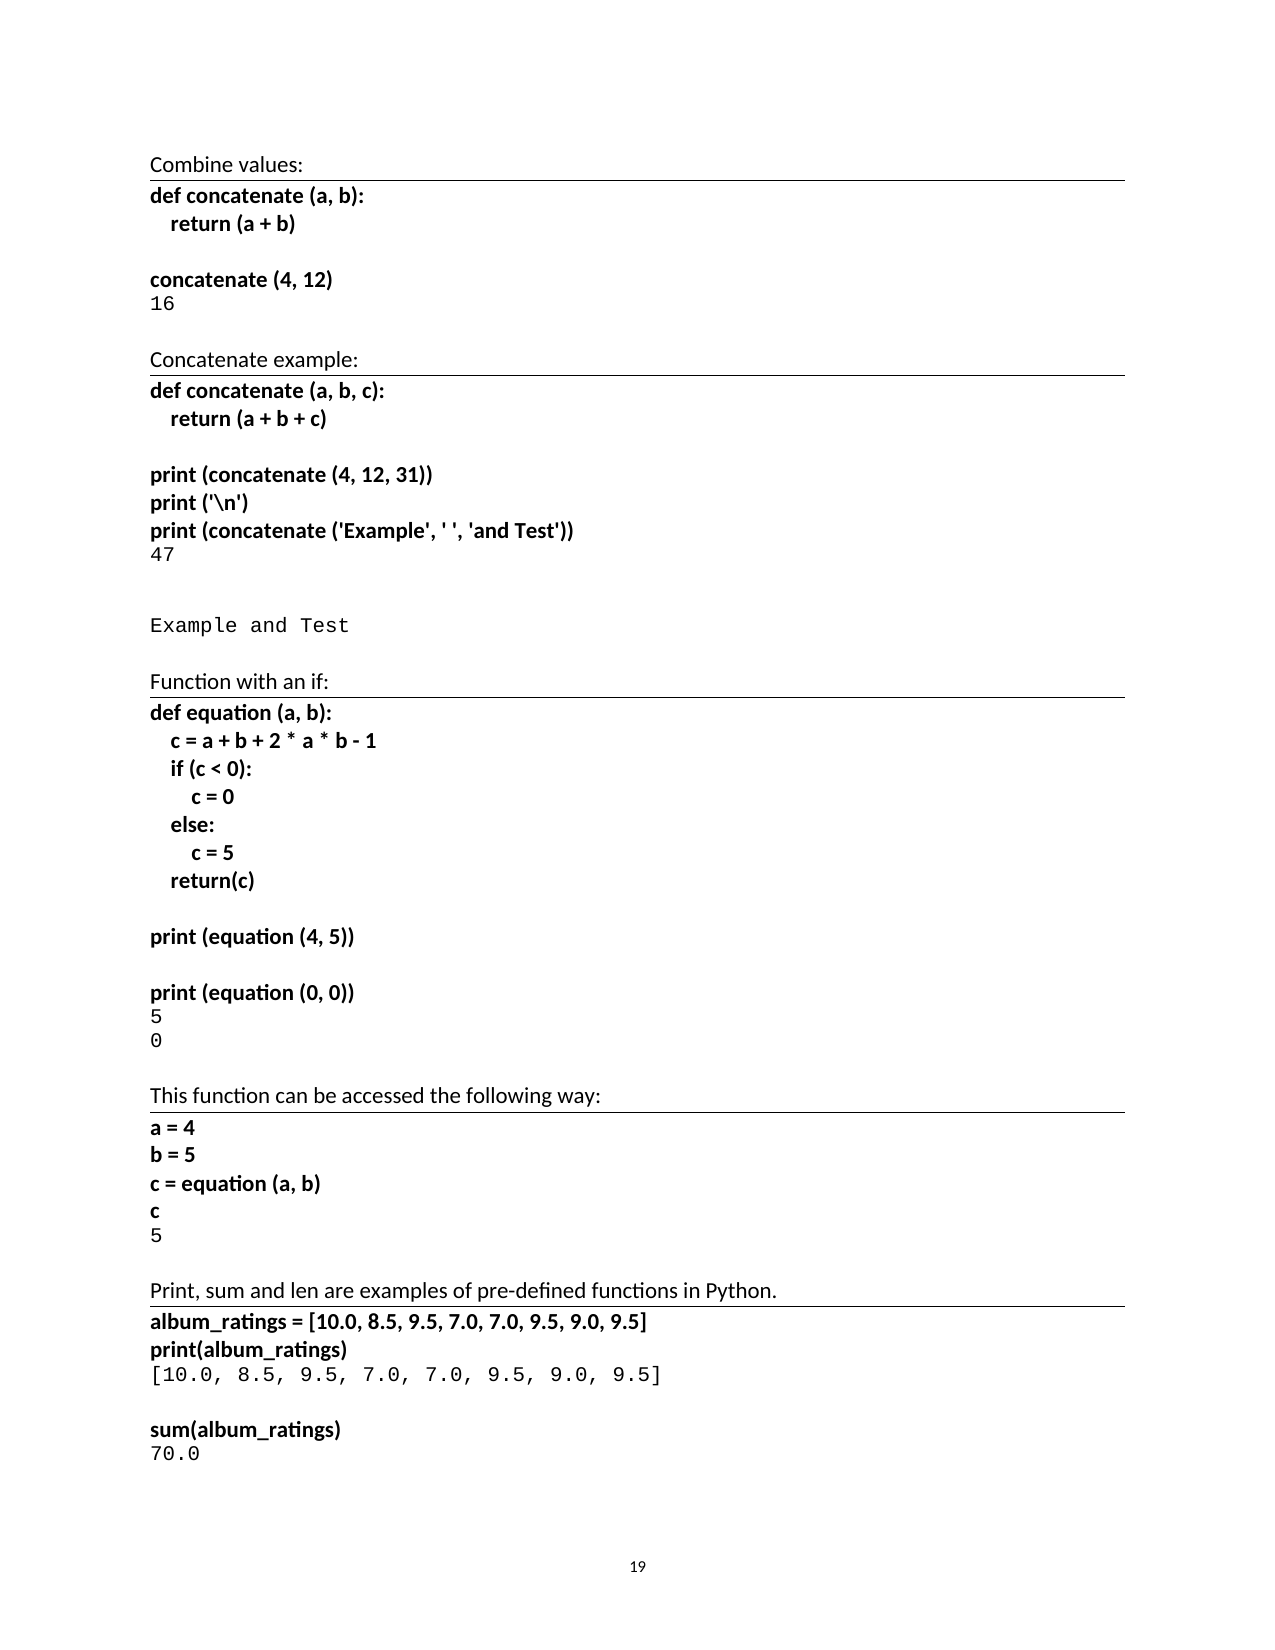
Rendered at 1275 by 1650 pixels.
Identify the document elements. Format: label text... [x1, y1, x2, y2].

text 5 [150, 1006, 1125, 1030]
text else: [150, 810, 1125, 838]
text sum(album_ratings) [150, 1415, 1125, 1443]
text def equation (a, b): [150, 698, 1125, 726]
text c = 5 [150, 838, 1125, 866]
text c = 0 [150, 782, 1125, 810]
text print(album_ratings) [150, 1336, 1125, 1363]
text c = equation (a, b) [150, 1169, 1125, 1197]
text return (a + b) [150, 209, 1125, 237]
text 70.0 [150, 1443, 1125, 1467]
text b = 5 [150, 1141, 1125, 1169]
text return(c) [150, 866, 1125, 894]
text c = a + b + 2 * a * b - 1 [150, 726, 1125, 754]
text if (c < 0): [150, 754, 1125, 782]
text album_ratings = [10.0, 8.5, 9.5, 7.0, 7.0, 9.5, 9.0, 9.5] [150, 1307, 1125, 1336]
text Concatenate example: [150, 345, 1125, 375]
text print (concatenate (4, 12, 31)) [150, 460, 1125, 488]
text print ('\n') [150, 488, 1125, 516]
text Function with an if: [150, 667, 1125, 697]
text 16 [150, 293, 1125, 317]
text a = 4 [150, 1113, 1125, 1141]
text 0 [150, 1030, 1125, 1053]
text Combine values: [150, 150, 1125, 180]
text [10.0, 8.5, 9.5, 7.0, 7.0, 9.5, 9.0, 9.5] [150, 1363, 1125, 1387]
text This function can be accessed the following way: [150, 1081, 1125, 1112]
text def concatenate (a, b, c): [150, 376, 1125, 404]
text c [150, 1197, 1125, 1225]
text def concatenate (a, b): [150, 181, 1125, 209]
text Example and Test [150, 615, 1125, 639]
text concatenate (4, 12) [150, 265, 1125, 293]
text print (equation (4, 5)) [150, 922, 1125, 950]
text print (concatenate ('Example', ' ', 'and Test')) [150, 516, 1125, 544]
text 47 [150, 544, 1125, 568]
text return (a + b + c) [150, 404, 1125, 432]
text Print, sum and len are examples of pre-defined functions in Python. [150, 1276, 1125, 1306]
text 5 [150, 1225, 1125, 1248]
text print (equation (0, 0)) [150, 978, 1125, 1006]
